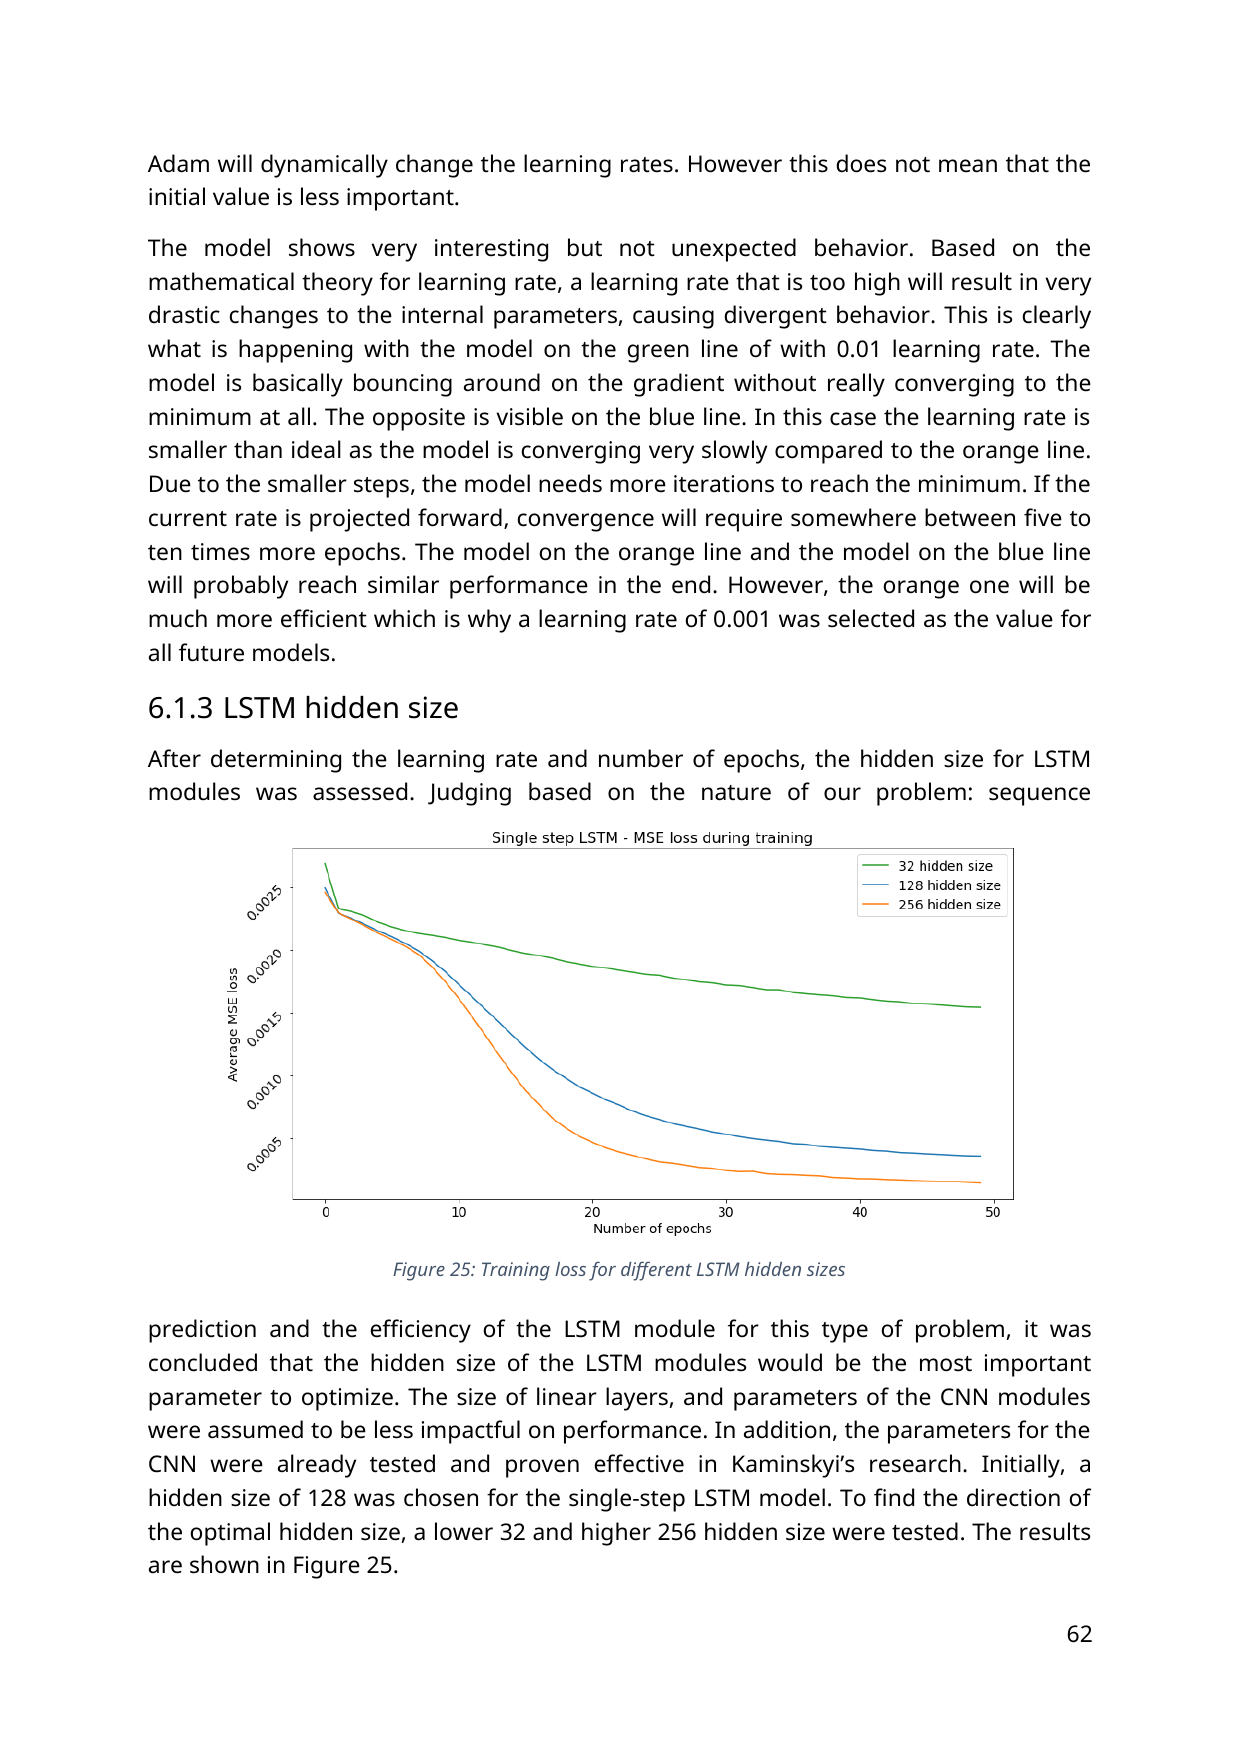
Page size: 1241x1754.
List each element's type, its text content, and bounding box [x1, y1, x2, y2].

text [148, 148, 1093, 213]
subtitle LSTM hidden size [148, 687, 1093, 727]
picture [221, 825, 1019, 1241]
text The model shows very interesting but not unexpected behavior. Based on the mathematical theory for learning rate, a learning rate that is too high will result in very drastic changes to the internal parameters, causing divergent behavior. This is clearly what is happening with the model on the green line of with 0.01 learning rate. The model is basically bouncing around on the gradient without really converging to the minimum at all. The opposite is visible on the blue line. In this case the learning rate is smaller than ideal as the model is converging very slowly compared to the orange line. Due to the smaller steps, the model needs more iterations to reach the minimum. If the current rate is projected forward, convergence will require somewhere between five to ten times more epochs. The model on the orange line and the model on the blue line will probably reach similar performance in the end. However, the orange one will be much more efficient which is why a learning rate of 0.001 was selected as the value for all future models. [148, 232, 1093, 668]
